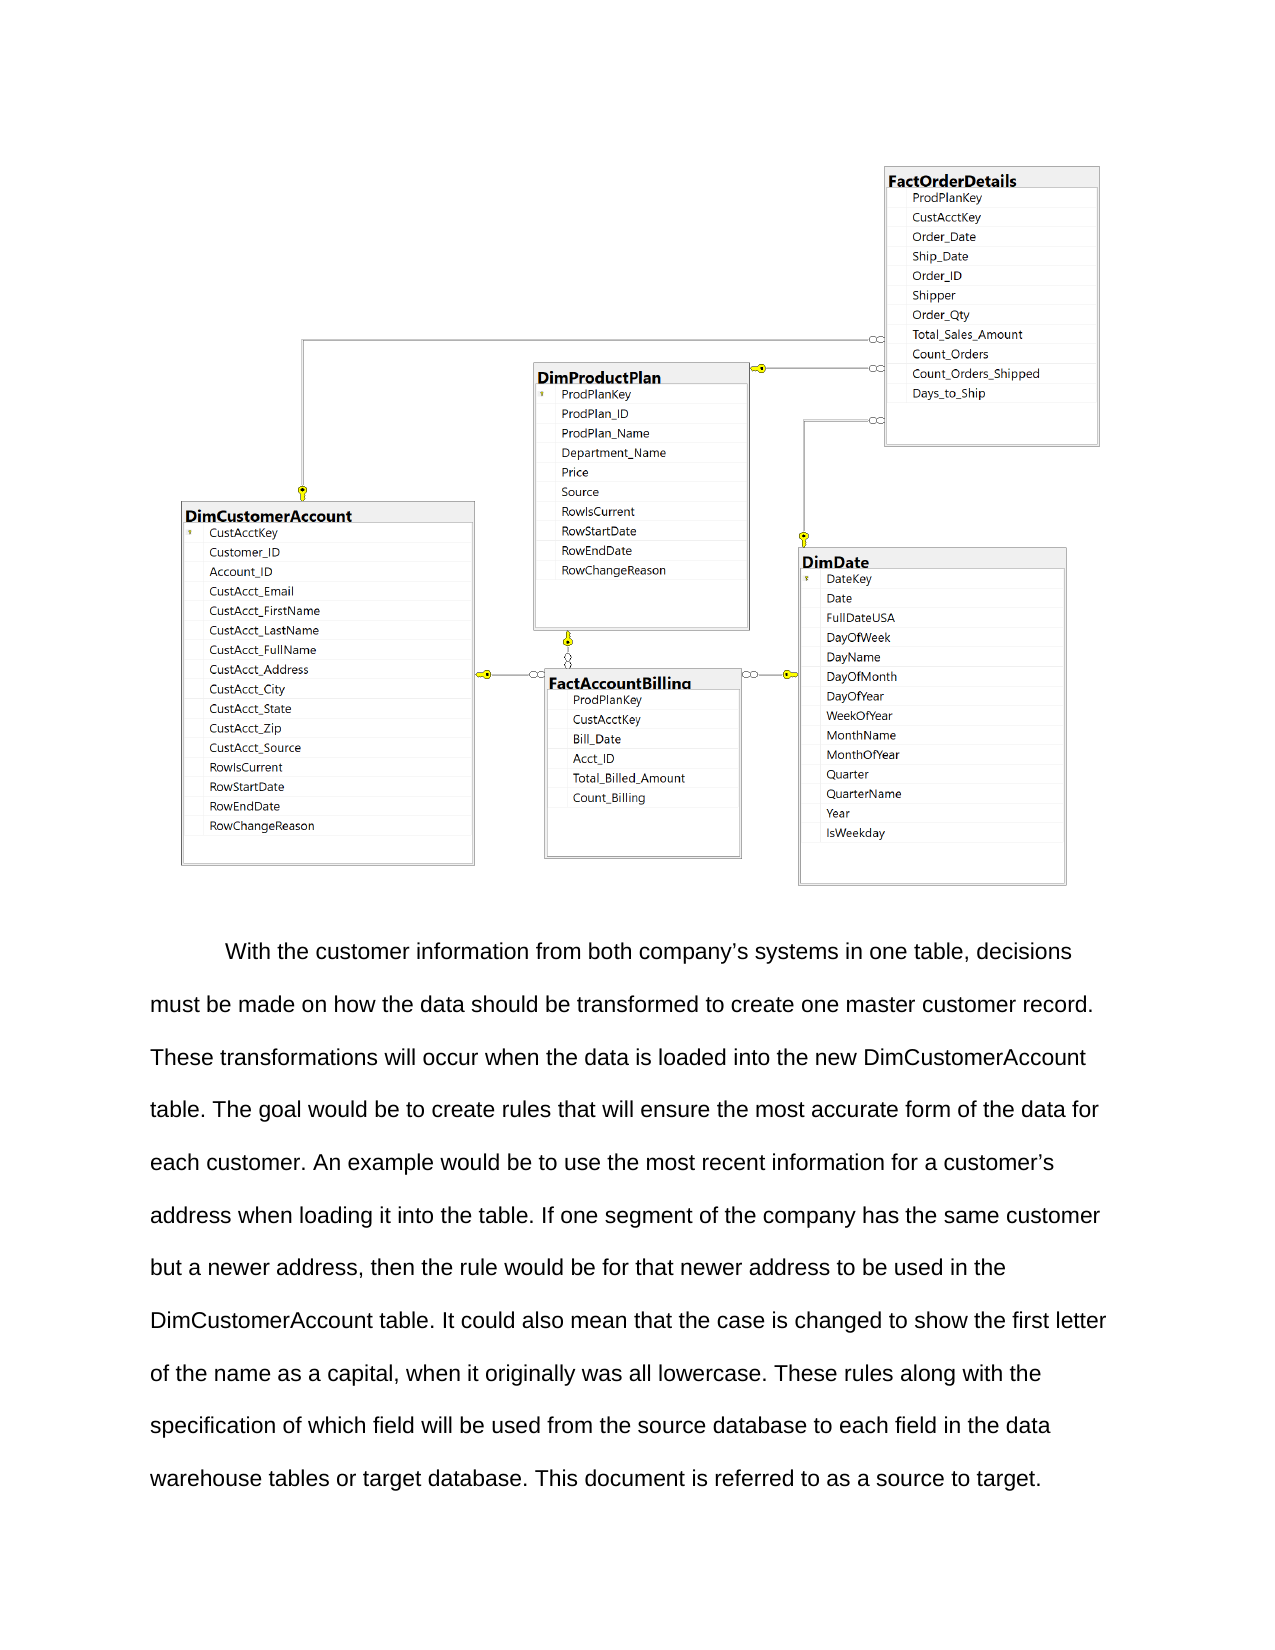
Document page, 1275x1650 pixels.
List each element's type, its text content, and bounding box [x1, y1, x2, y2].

text With the customer information from both company’s systems in one table, decisions must be made on how the data should be transformed to create one master customer record. These transformations will occur when the data is loaded into the new DimCustomerAccount table. The goal would be to create rules that will ensure the most accurate form of the data for each customer. An example would be to use the most recent information for a customer’s address when loading it into the table. If one segment of the company has the same customer but a newer address, then the rule would be for that newer address to be used in the DimCustomerAccount table. It could also mean that the case is changed to show the first letter of the name as a capital, when it originally was all lowercase. These rules along with the specification of which field will be used from the source database to each field in the data warehouse tables or target database. This document is referred to as a source to target. [150, 938, 1125, 1492]
picture [162, 150, 1113, 894]
